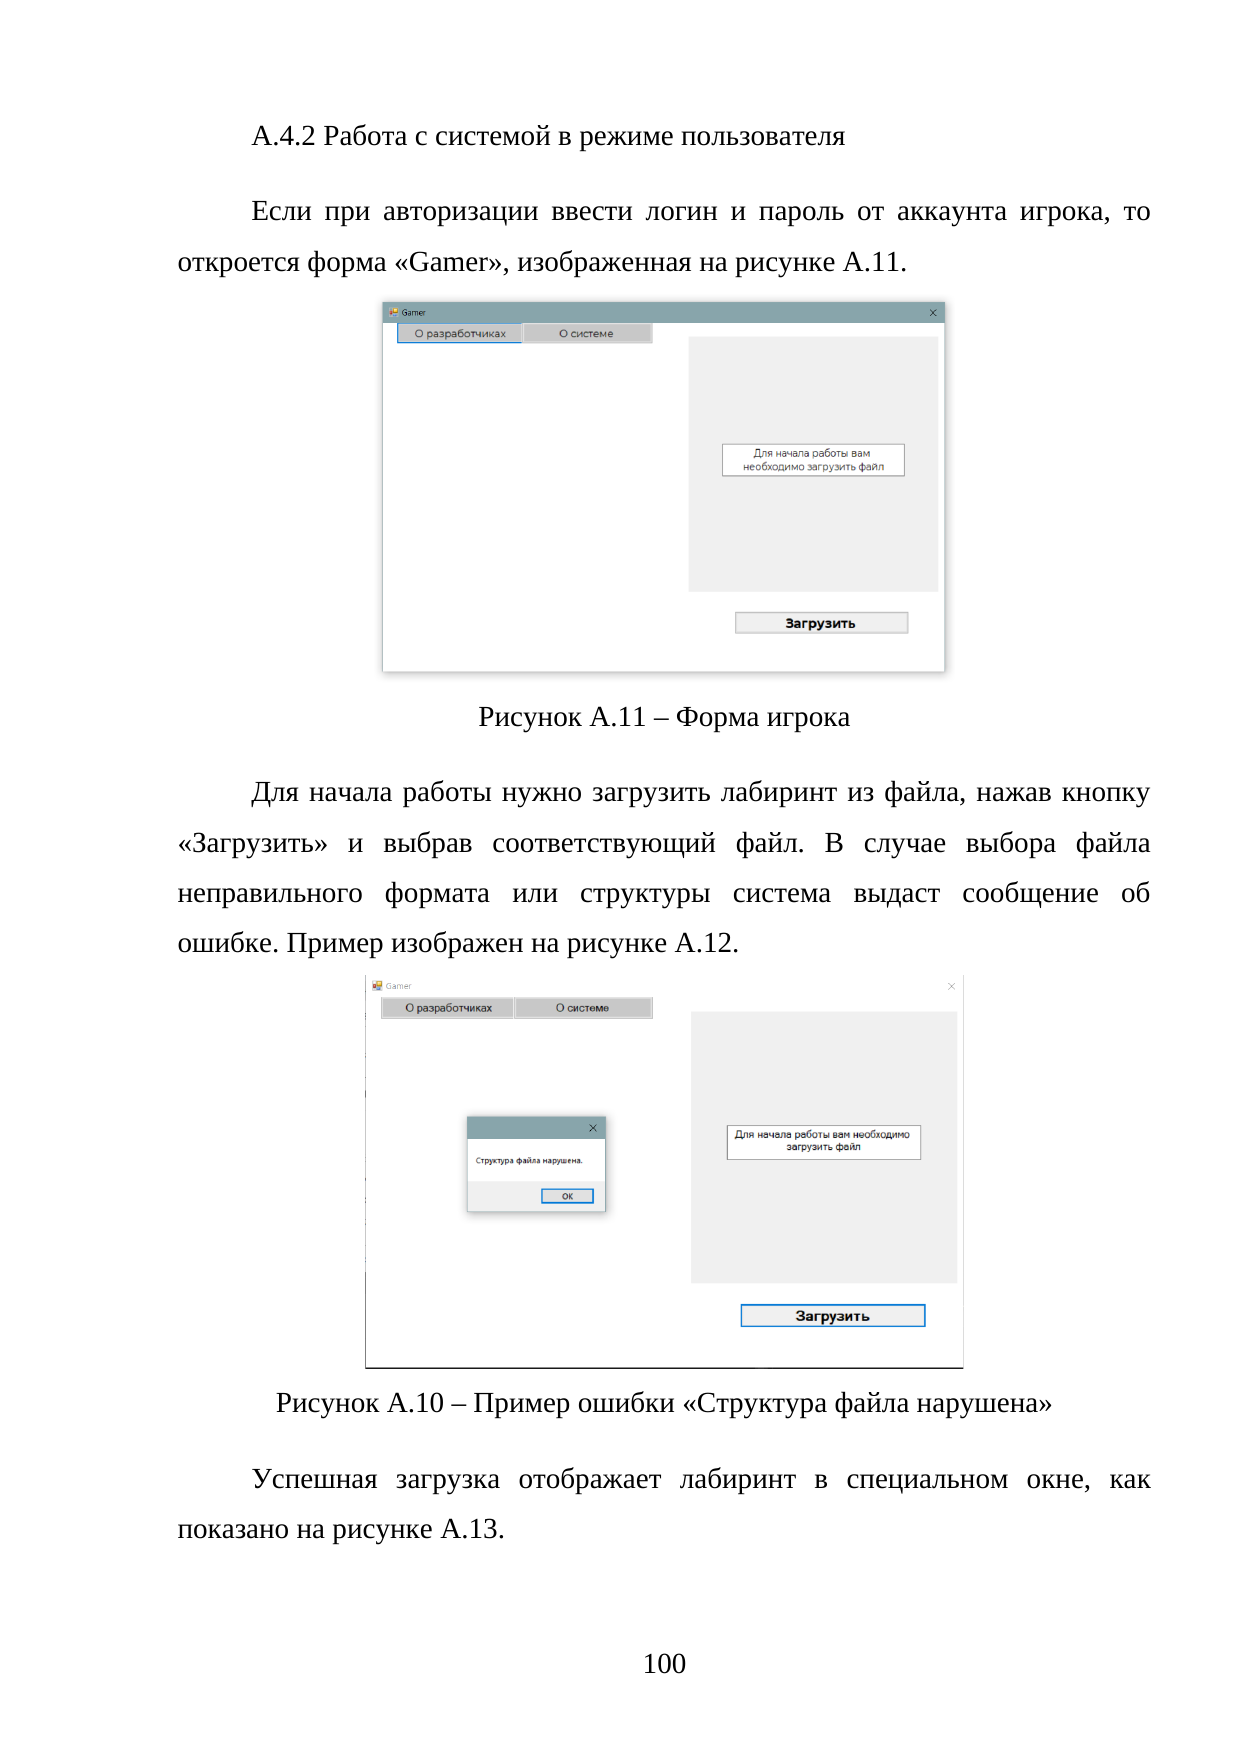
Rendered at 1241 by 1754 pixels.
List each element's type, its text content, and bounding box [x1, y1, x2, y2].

picture [365, 975, 964, 1369]
text Для начала работы нужно загрузить лабиринт из файла, нажав кнопку «Загрузить» и выбрав соответствующий файл. В случае выбора файла неправильного формата или структуры система выдаст сообщение об ошибке. Пример изображен на рисунке А.12. [177, 774, 1152, 959]
list А.4.2 Работа с системой в режиме пользователя [251, 118, 1152, 152]
text Успешная загрузка отображает лабиринт в специальном окне, как показано на рисунке А.13. [177, 1461, 1152, 1544]
picture [373, 294, 956, 683]
text Если при авторизации ввести логин и пароль от аккаунта игрока, то откроется форма «Gamer», изображенная на рисунке А.11. [177, 193, 1152, 277]
